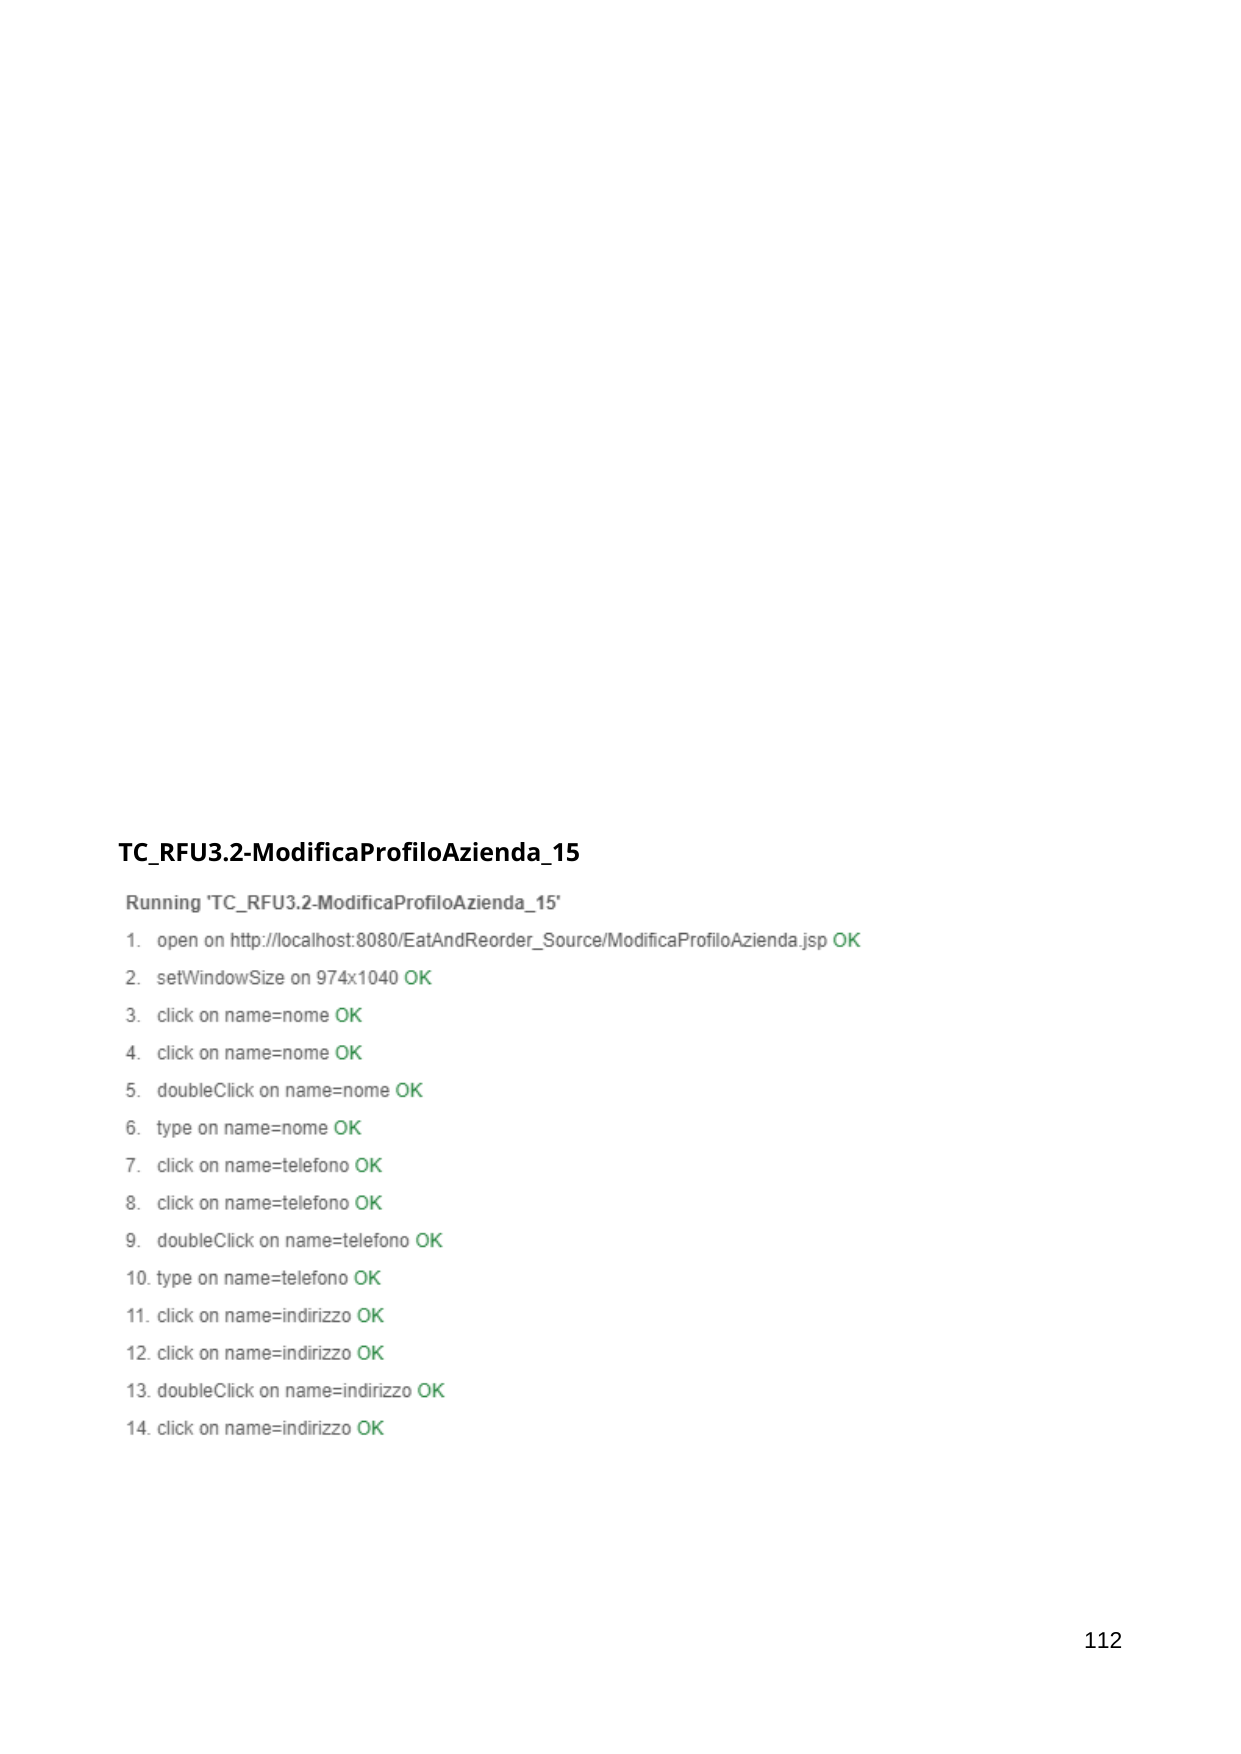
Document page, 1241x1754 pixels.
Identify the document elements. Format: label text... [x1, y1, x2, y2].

picture [118, 883, 887, 1446]
text TC_RFU3.2-ModificaProfiloAzienda_15 [118, 835, 1122, 869]
